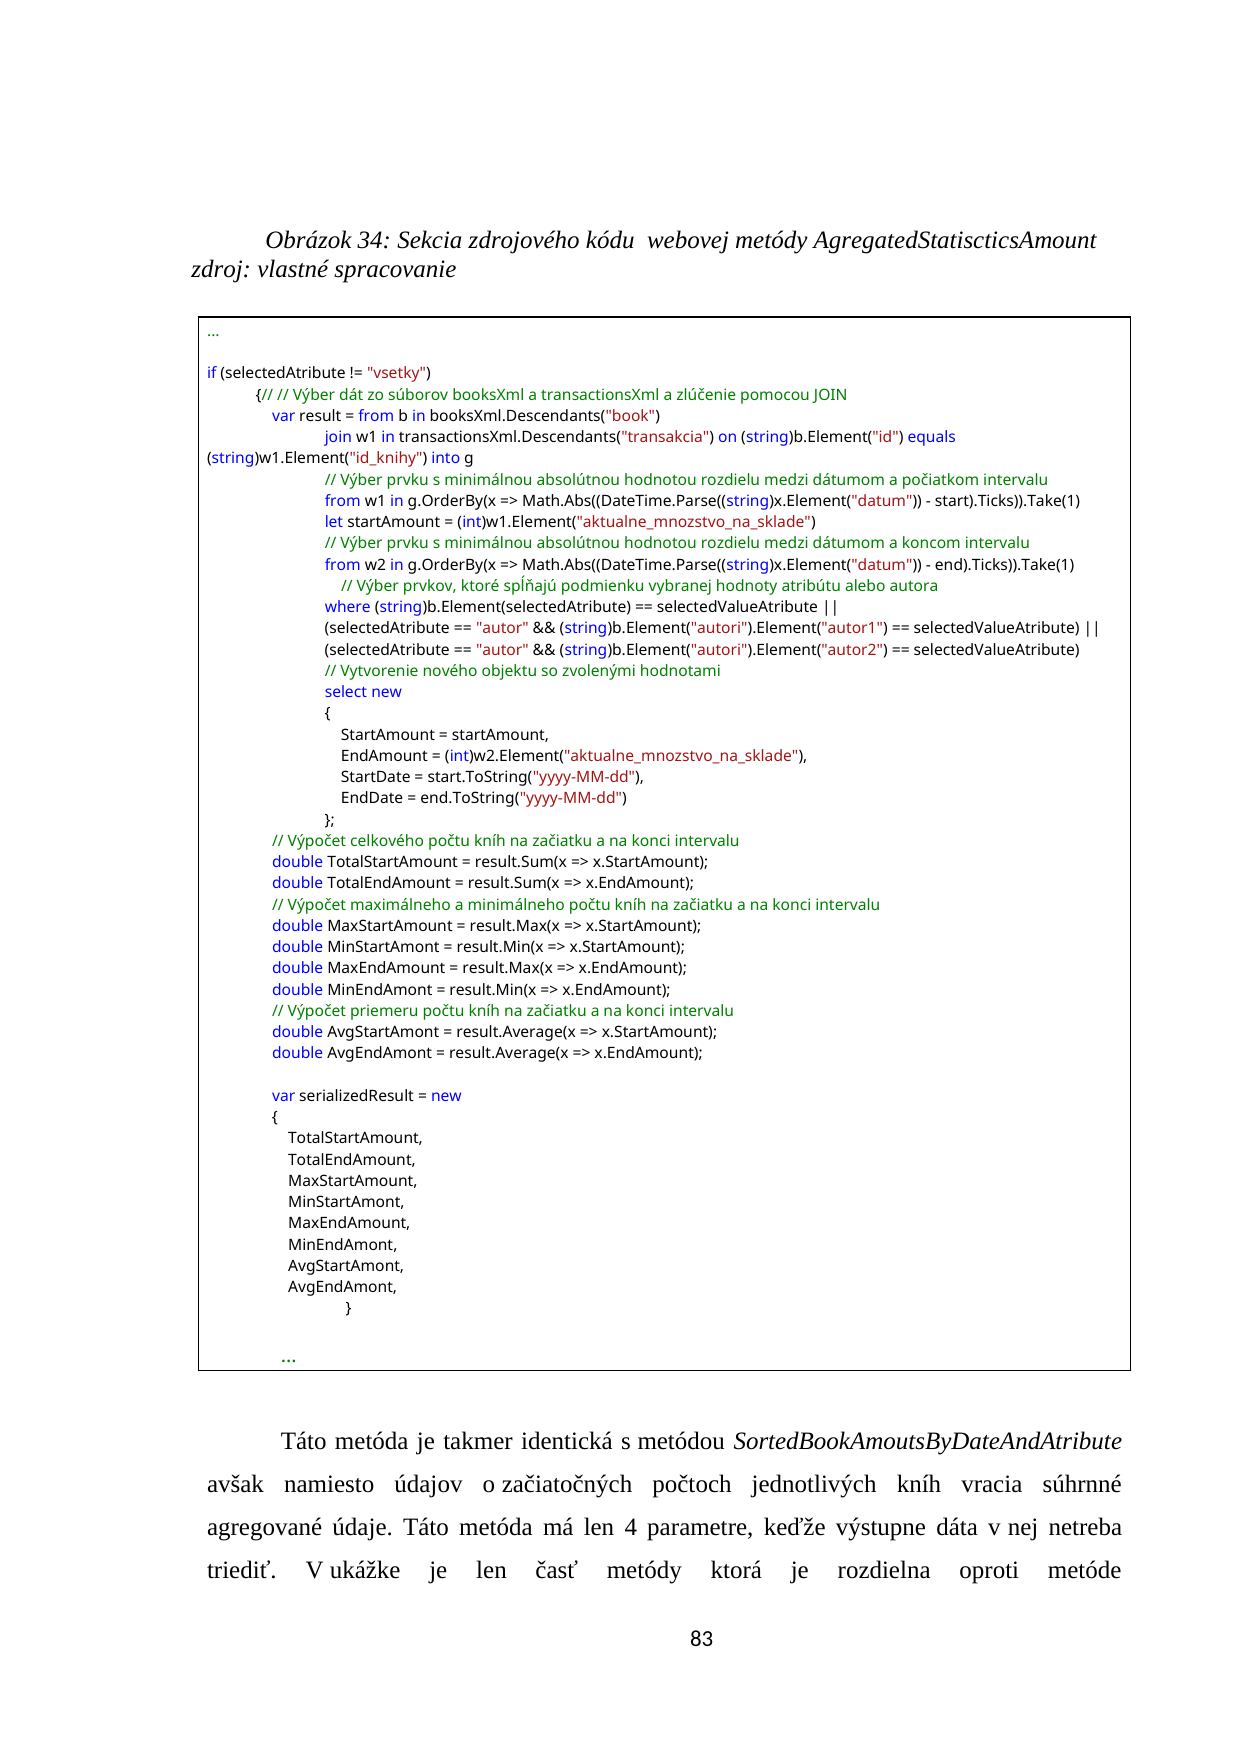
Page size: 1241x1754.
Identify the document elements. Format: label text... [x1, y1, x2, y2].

text // Vytvorenie nového objektu so zvolenými hodnotami [207, 659, 1122, 681]
text // Výber prvku s minimálnou absolútnou hodnotou rozdielu medzi dátumom a koncom intervalu [207, 532, 1122, 553]
text TotalStartAmount, [207, 1127, 1122, 1148]
text double AvgStartAmont = result.Average(x => x.StartAmount); [207, 1021, 1122, 1042]
text join w1 in transactionsXml.Descendants("transakcia") on (string)b.Element("id") equals (string)w1.Element("id_knihy") into g [207, 426, 1122, 468]
text double MinEndAmont = result.Min(x => x.EndAmount); [207, 978, 1122, 999]
text var result = from b in booksXml.Descendants("book") [207, 404, 1122, 426]
text TotalEndAmount, [207, 1148, 1122, 1169]
text where (string)b.Element(selectedAtribute) == selectedValueAtribute || [207, 596, 1122, 617]
text double MinStartAmont = result.Min(x => x.StartAmount); [207, 936, 1122, 957]
text if (selectedAtribute != "vsetky") [207, 362, 1122, 383]
text from w1 in g.OrderBy(x => Math.Abs((DateTime.Parse((string)x.Element("datum")) - start).Ticks)).Take(1) [207, 489, 1122, 511]
text EndAmount = (int)w2.Element("aktualne_mnozstvo_na_sklade"), [207, 744, 1122, 766]
text double TotalStartAmount = result.Sum(x => x.StartAmount); [207, 851, 1122, 872]
text (selectedAtribute == "autor" && (string)b.Element("autori").Element("autor2") == selectedValueAtribute) [207, 638, 1122, 659]
text double MaxStartAmount = result.Max(x => x.StartAmount); [207, 914, 1122, 936]
text // Výber prvku s minimálnou absolútnou hodnotou rozdielu medzi dátumom a počiatkom intervalu [207, 468, 1122, 489]
text EndDate = end.ToString("yyyy-MM-dd") [207, 787, 1122, 808]
text ... [199, 318, 1130, 341]
text from w2 in g.OrderBy(x => Math.Abs((DateTime.Parse((string)x.Element("datum")) - end).Ticks)).Take(1) [207, 553, 1122, 574]
text { [207, 1106, 1122, 1127]
text MinEndAmont, [207, 1233, 1122, 1254]
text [207, 1426, 1122, 1584]
text } [207, 1297, 1122, 1318]
text var serializedResult = new [207, 1084, 1122, 1106]
text AvgEndAmont, [207, 1276, 1122, 1297]
text StartDate = start.ToString("yyyy-MM-dd"), [207, 766, 1122, 787]
text ... [199, 1338, 1130, 1370]
text // Výpočet priemeru počtu kníh na začiatku a na konci intervalu [207, 999, 1122, 1021]
text StartAmount = startAmount, [207, 723, 1122, 744]
text double TotalEndAmount = result.Sum(x => x.EndAmount); [207, 872, 1122, 893]
text double AvgEndAmont = result.Average(x => x.EndAmount); [207, 1042, 1122, 1063]
text // Výber prvkov, ktoré spĺňajú podmienku vybranej hodnoty atribútu alebo autora [207, 574, 1122, 596]
text (selectedAtribute == "autor" && (string)b.Element("autori").Element("autor1") == selectedValueAtribute) || [207, 617, 1122, 638]
text MaxStartAmount, [207, 1169, 1122, 1191]
text select new [207, 681, 1122, 702]
text MinStartAmont, [207, 1191, 1122, 1212]
text // Výpočet maximálneho a minimálneho počtu kníh na začiatku a na konci intervalu [207, 893, 1122, 914]
text let startAmount = (int)w1.Element("aktualne_mnozstvo_na_sklade") [207, 511, 1122, 532]
text {// // Výber dát zo súborov booksXml a transactionsXml a zlúčenie pomocou JOIN [207, 383, 1122, 404]
text // Výpočet celkového počtu kníh na začiatku a na konci intervalu [207, 829, 1122, 851]
text AvgStartAmont, [207, 1254, 1122, 1276]
text }; [207, 808, 1122, 829]
text MaxEndAmount, [207, 1212, 1122, 1233]
text { [207, 702, 1122, 723]
text double MaxEndAmount = result.Max(x => x.EndAmount); [207, 957, 1122, 978]
